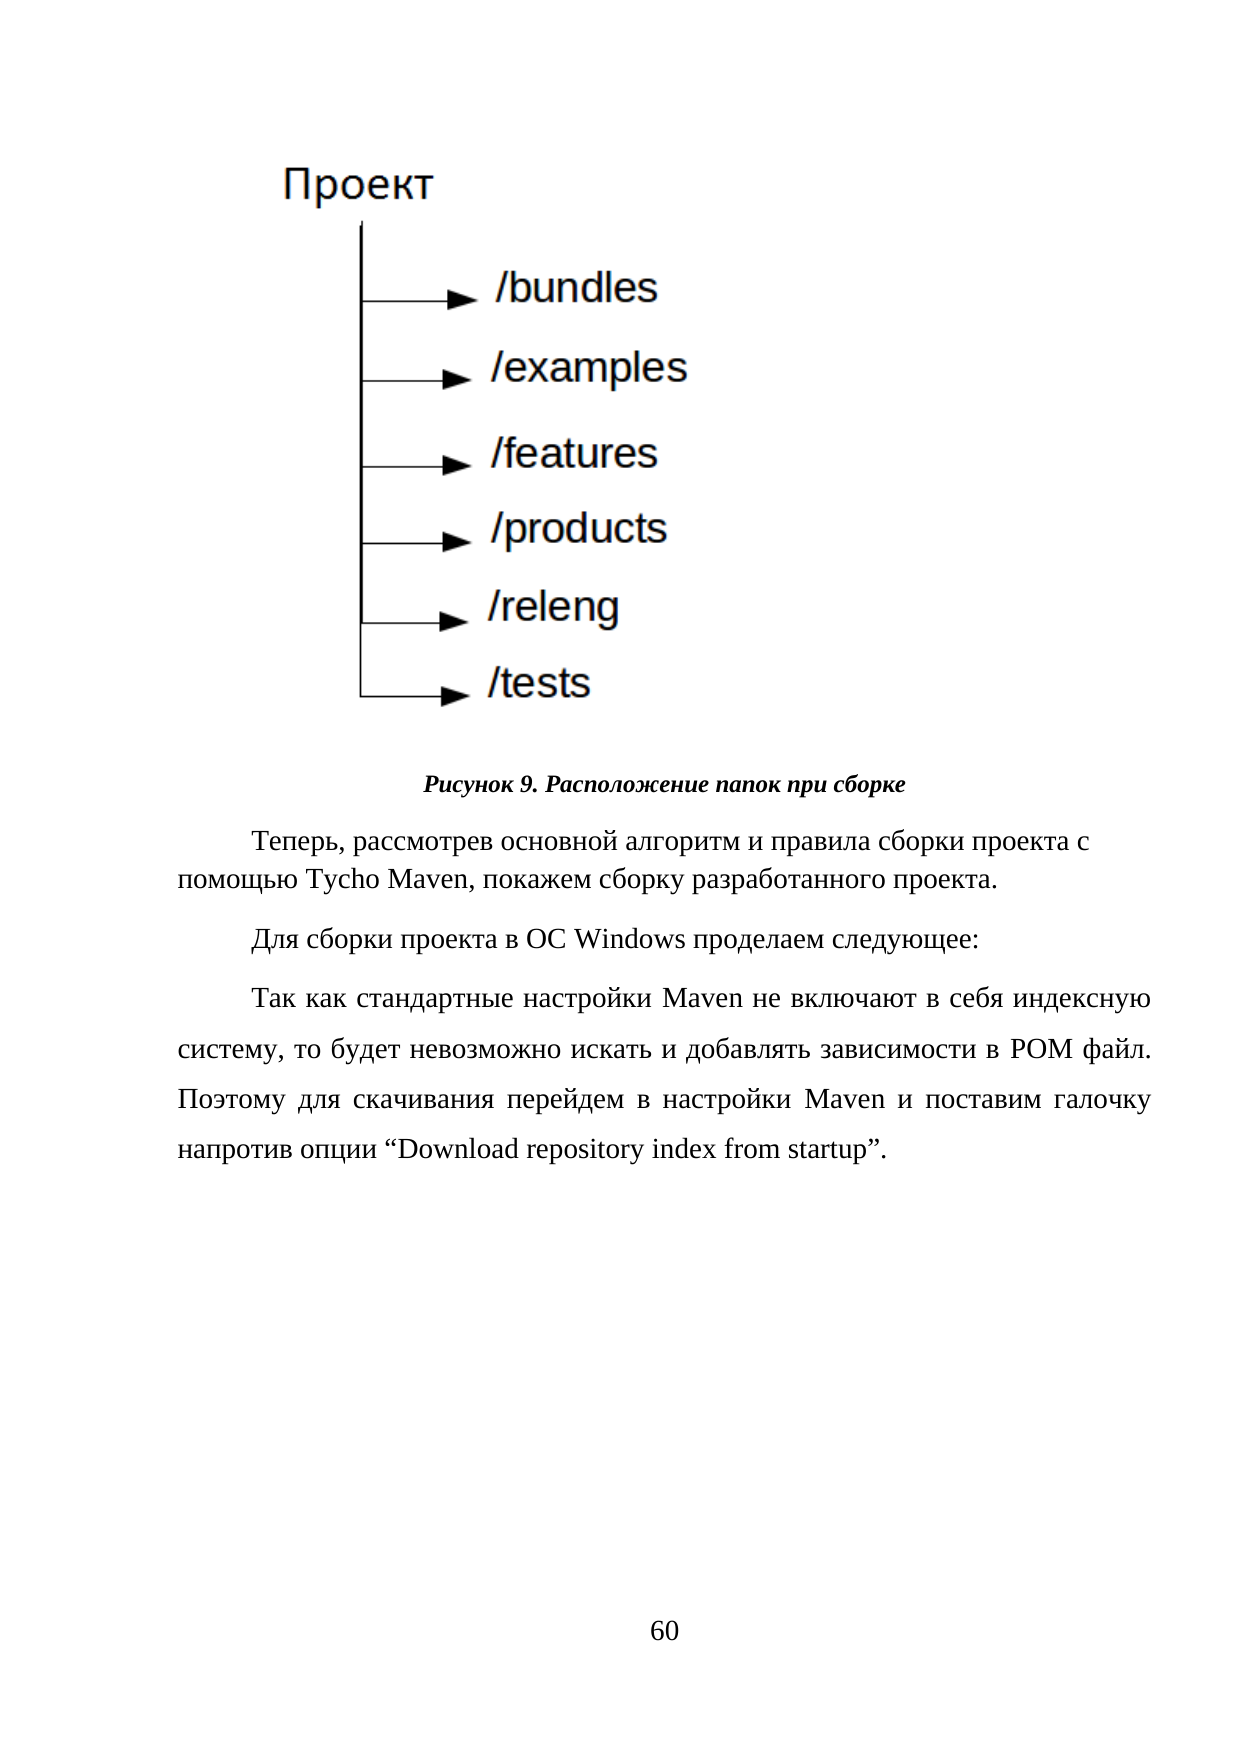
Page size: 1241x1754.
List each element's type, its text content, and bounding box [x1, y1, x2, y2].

text Для сборки проекта в ОС Windows проделаем следующее: [177, 921, 1152, 954]
picture [177, 118, 776, 732]
text Теперь, рассмотрев основной алгоритм и правила сборки проекта с помощью Tycho Maven, покажем сборку разработанного проекта. [177, 823, 1152, 895]
text Так как стандартные настройки Maven не включают в себя индексную систему, то будет невозможно искать и добавлять зависимости в POM файл. Поэтому для скачивания перейдем в настройки Maven и поставим галочку напротив опции “Download repository index from startup”. [177, 980, 1152, 1165]
